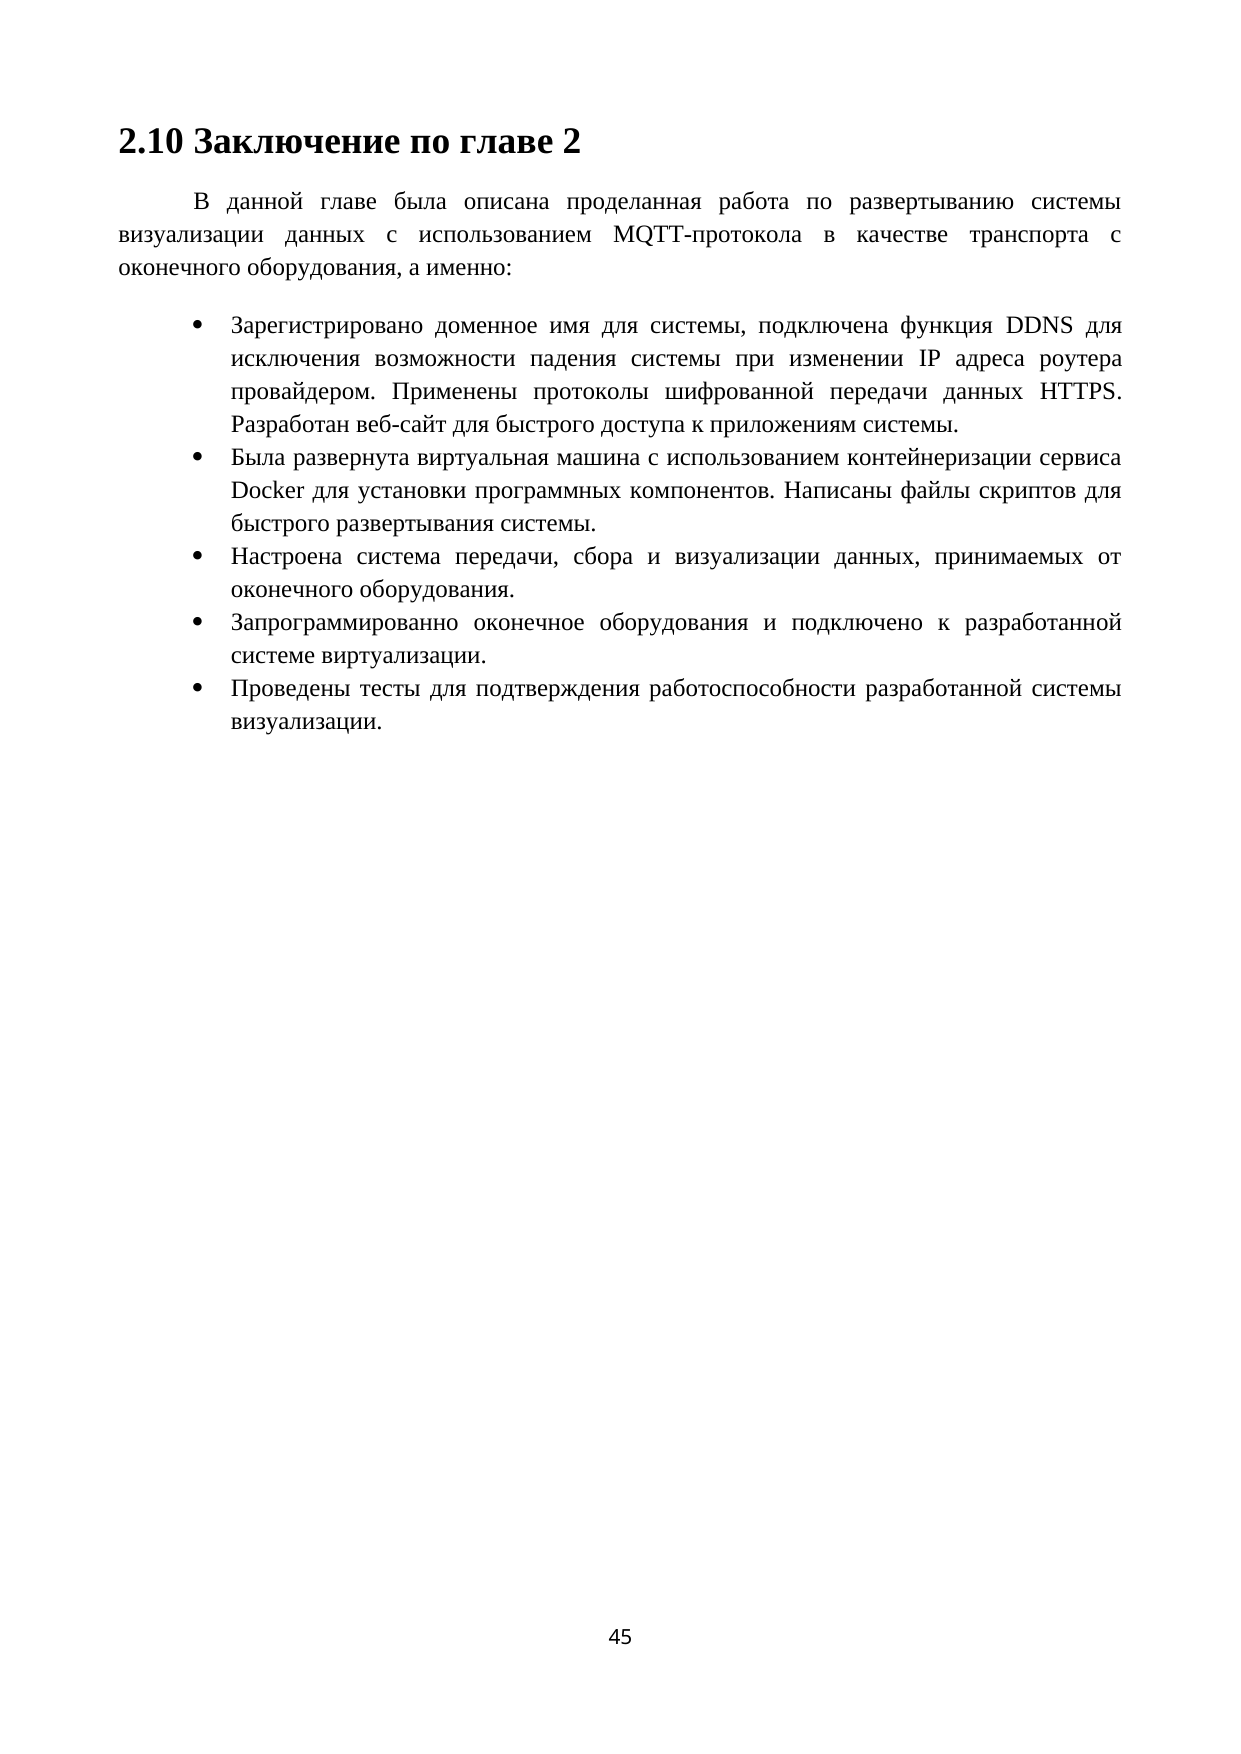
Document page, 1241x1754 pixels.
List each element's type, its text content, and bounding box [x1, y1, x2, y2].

subtitle 2.10 Заключение по главе 2 [118, 118, 1122, 161]
list Проведены тесты для подтверждения работоспособности разработанной системы визуализации. [193, 673, 1122, 735]
list Настроена система передачи, сбора и визуализации данных, принимаемых от оконечного оборудования. [193, 541, 1122, 603]
list Запрограммированно оконечное оборудования и подключено к разработанной системе виртуализации. [193, 607, 1122, 669]
list Зарегистрировано доменное имя для системы, подключена функция DDNS для исключения возможности падения системы при изменении IP адреса роутера провайдером. Применены протоколы шифрованной передачи данных HTTPS. Разработан веб-сайт для быстрого доступа к приложениям системы. [193, 310, 1122, 438]
text В данной главе была описана проделанная работа по развертыванию системы визуализации данных с использованием MQTT-протокола в качестве транспорта с оконечного оборудования, а именно: [118, 186, 1122, 281]
list Была развернута виртуальная машина с использованием контейнеризации сервиса Docker для установки программных компонентов. Написаны файлы скриптов для быстрого развертывания системы. [193, 442, 1122, 537]
